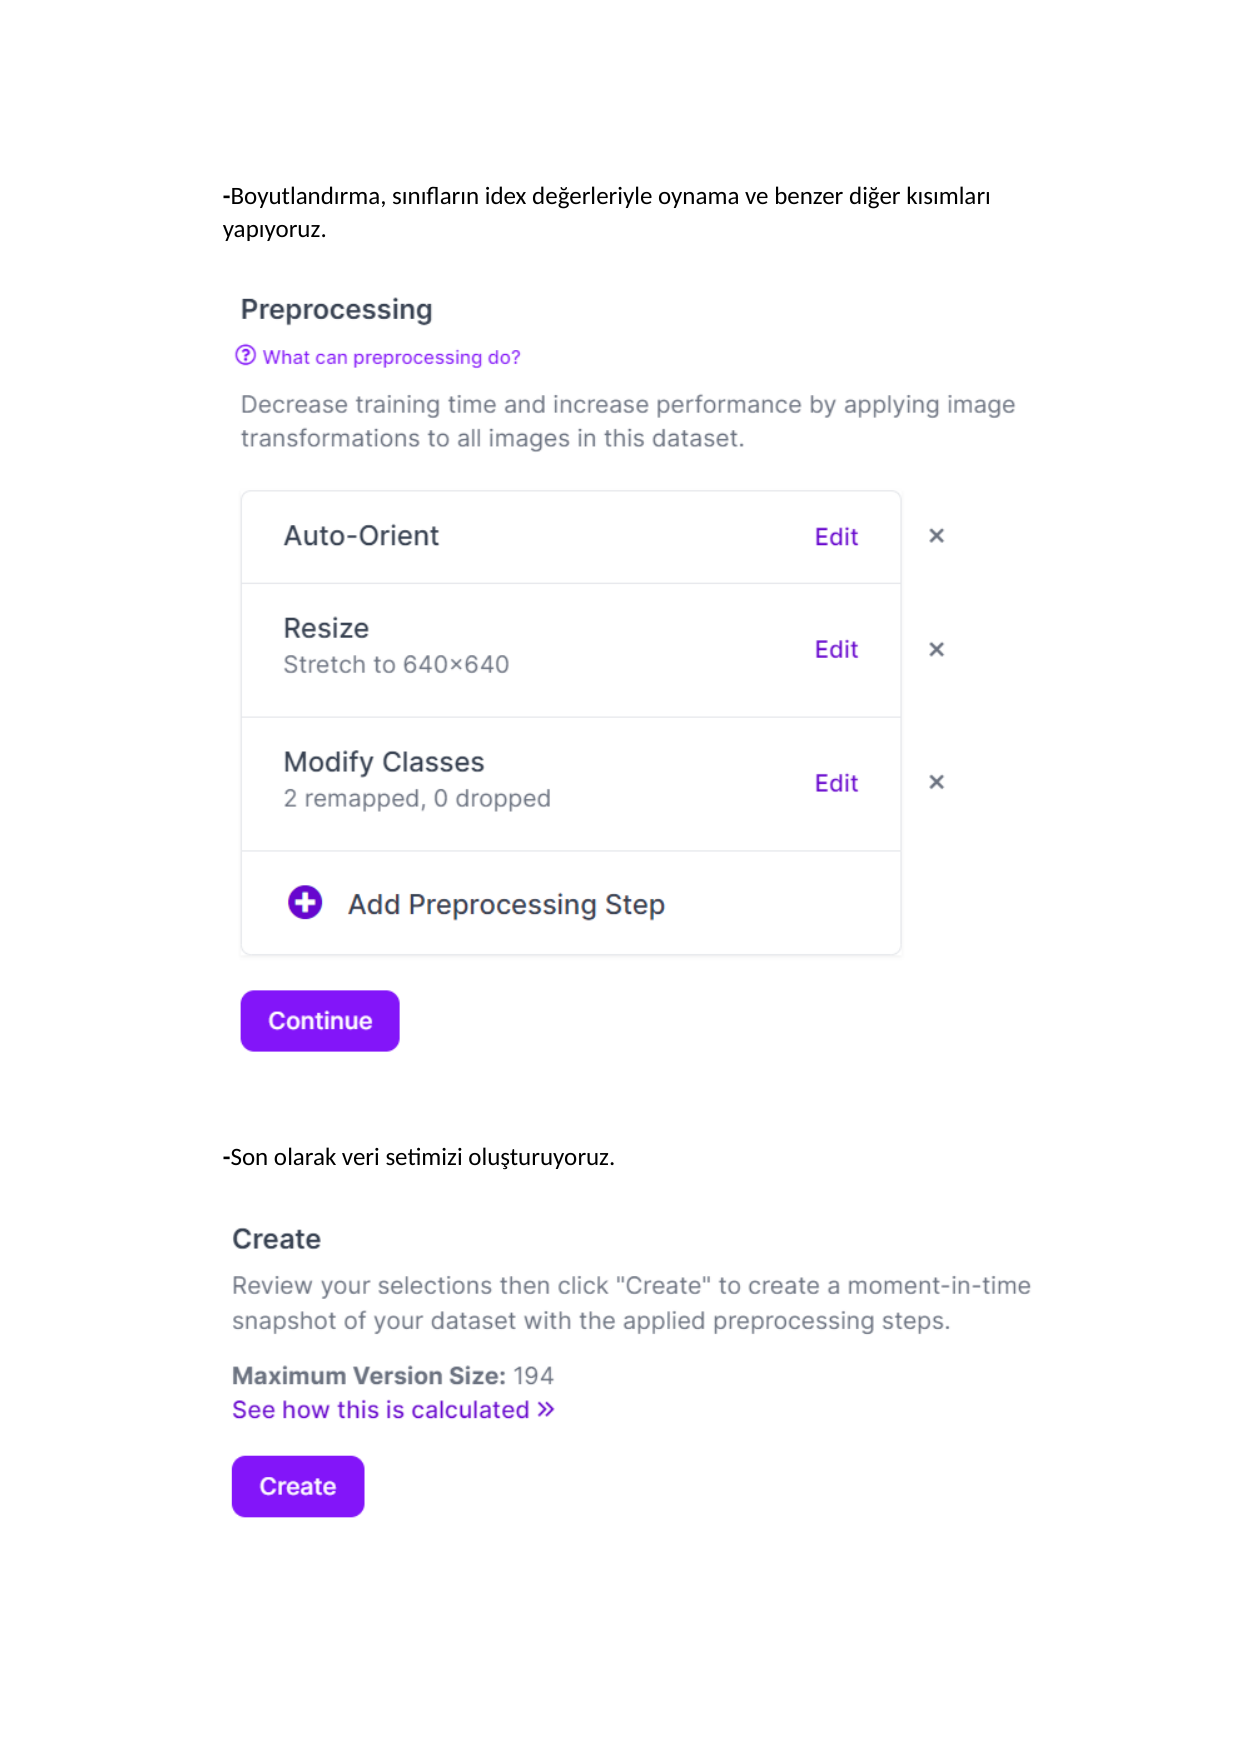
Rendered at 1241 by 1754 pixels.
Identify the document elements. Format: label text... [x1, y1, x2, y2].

list -Son olarak veri setimizi oluşturuyoruz. [223, 1141, 1093, 1172]
list -Boyutlandırma, sınıfların idex değerleriyle oynama ve benzer diğer kısımları yapıyoruz. [223, 181, 1093, 244]
picture [222, 1206, 1049, 1535]
picture [222, 279, 1037, 1073]
